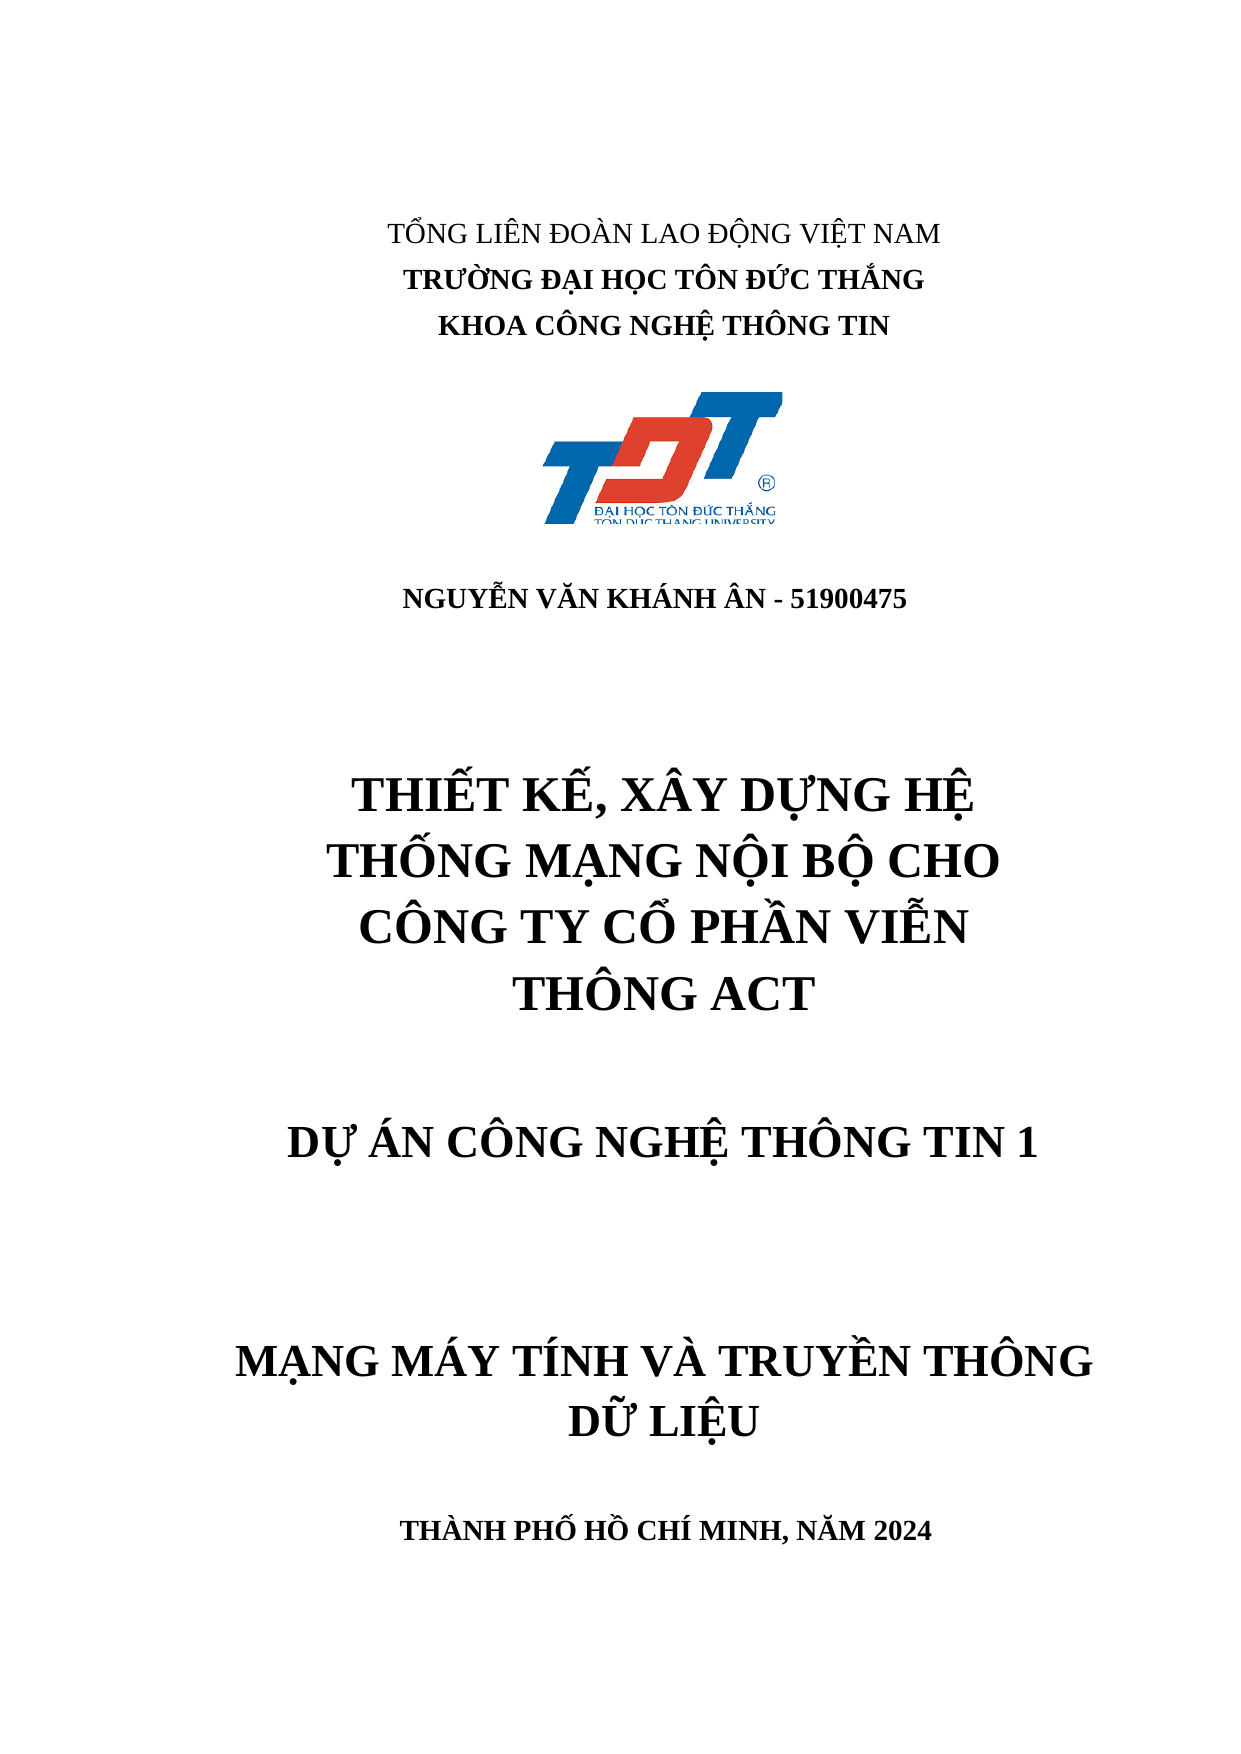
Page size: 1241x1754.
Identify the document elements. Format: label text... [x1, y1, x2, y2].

text THIẾT KẾ, XÂY DỰNG HỆ THỐNG MẠNG NỘI BỘ CHO CÔNG TY CỔ PHẦN VIỄN THÔNG ACT [263, 765, 1065, 1021]
text MẠNG MÁY TÍNH VÀ TRUYỀN THÔNG DỮ LIỆU [207, 1333, 1122, 1447]
text TỔNG LIÊN ĐOÀN LAO ĐỘNG VIỆT NAM [263, 216, 1065, 250]
text KHOA CÔNG NGHỆ THÔNG TIN [263, 308, 1065, 342]
text TRƯỜNG ĐẠI HỌC TÔN ĐỨC THẮNG [263, 262, 1065, 296]
text DỰ ÁN CÔNG NGHỆ THÔNG TIN 1 [253, 1114, 1074, 1167]
text THÀNH PHỐ HỒ CHÍ MINH, NĂM 2024 [209, 1513, 1122, 1546]
text NGUYỄN VĂN KHÁNH ÂN - 51900475 [192, 581, 1117, 614]
picture [542, 392, 783, 524]
